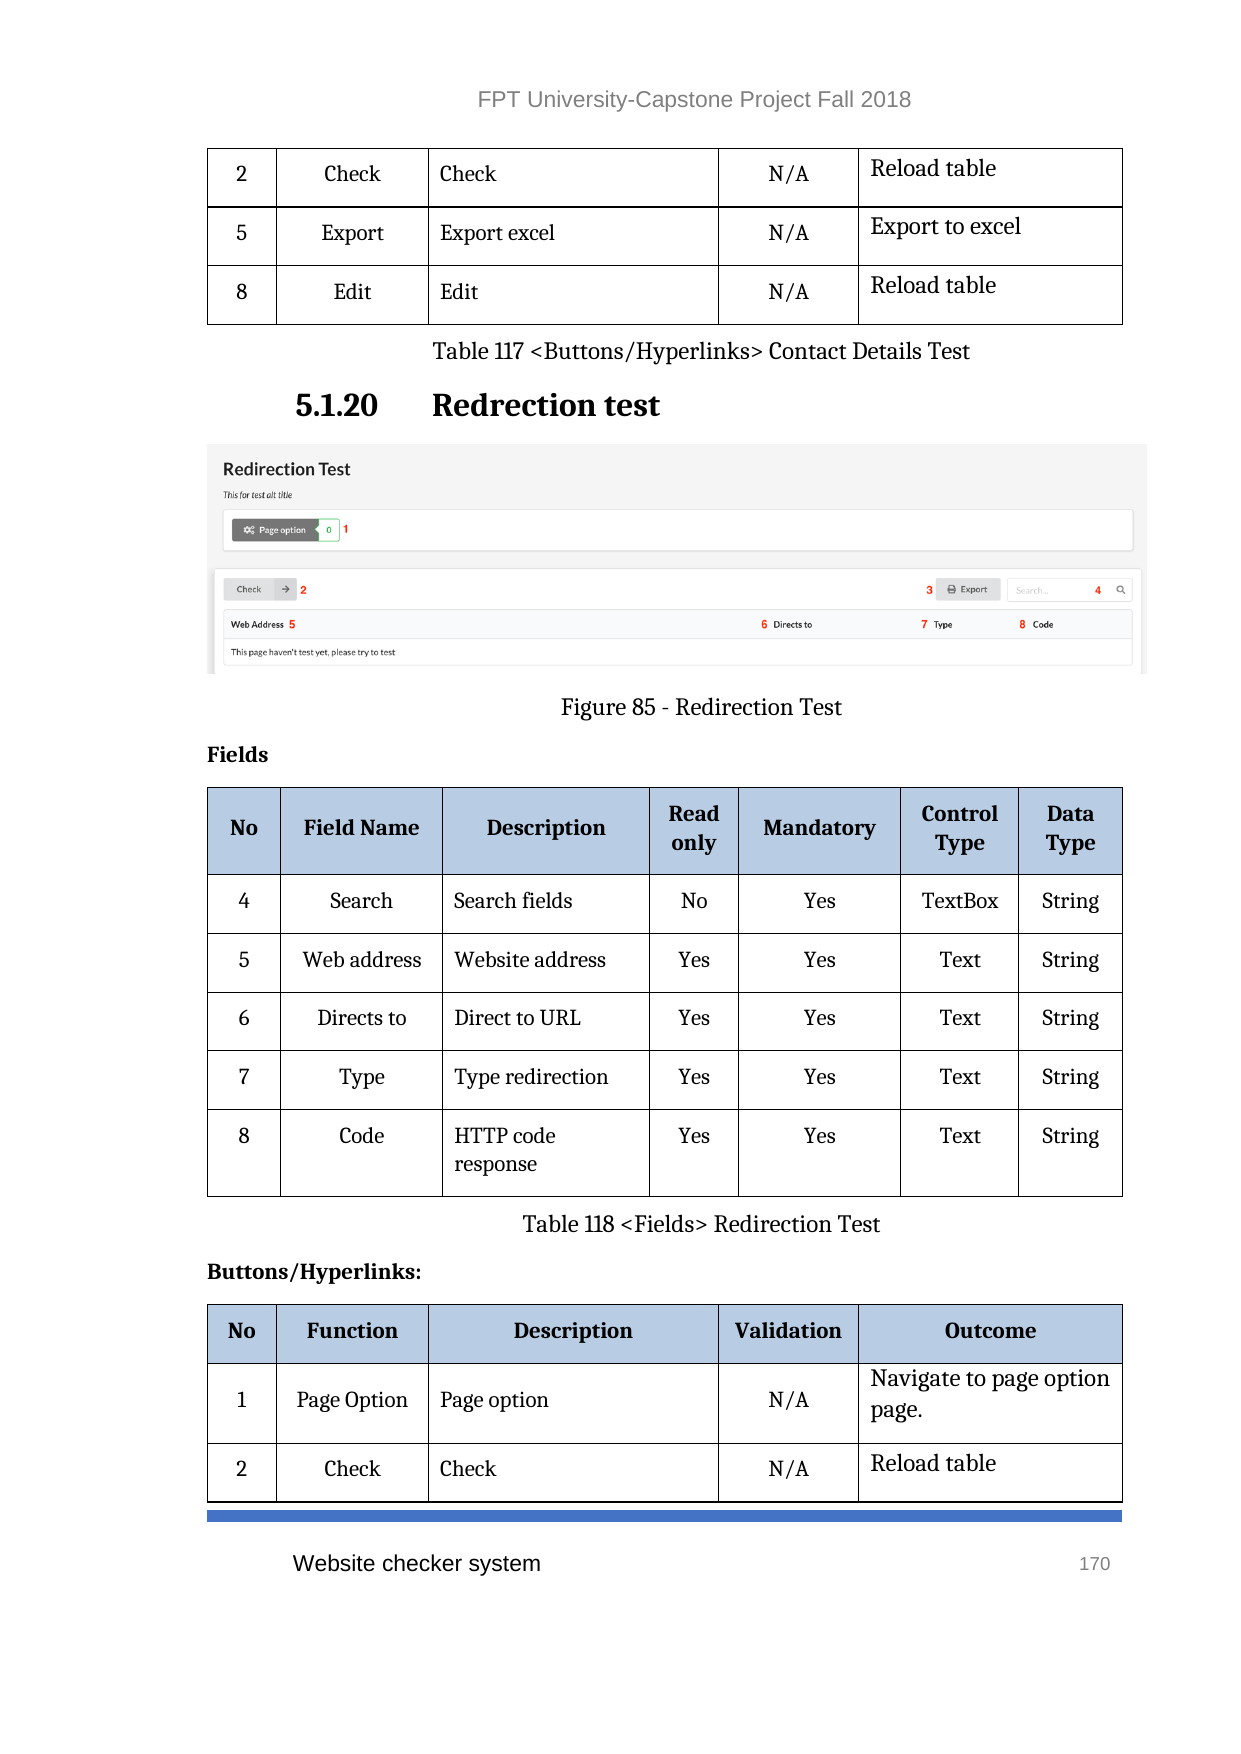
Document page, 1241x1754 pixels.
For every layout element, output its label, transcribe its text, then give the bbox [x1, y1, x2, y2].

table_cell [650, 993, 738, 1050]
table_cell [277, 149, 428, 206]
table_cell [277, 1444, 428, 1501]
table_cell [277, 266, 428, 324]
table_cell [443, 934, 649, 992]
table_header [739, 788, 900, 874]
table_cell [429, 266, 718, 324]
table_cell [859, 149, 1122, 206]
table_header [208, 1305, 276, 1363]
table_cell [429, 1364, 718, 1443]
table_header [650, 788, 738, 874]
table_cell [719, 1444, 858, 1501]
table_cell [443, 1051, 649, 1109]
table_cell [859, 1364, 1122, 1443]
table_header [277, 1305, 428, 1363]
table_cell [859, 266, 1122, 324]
text Fields [207, 742, 1122, 768]
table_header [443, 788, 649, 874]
subtitle Redrection test [295, 387, 1122, 425]
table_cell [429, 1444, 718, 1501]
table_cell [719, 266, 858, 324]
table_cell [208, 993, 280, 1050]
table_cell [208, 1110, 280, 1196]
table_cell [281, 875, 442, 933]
text Buttons/Hyperlinks: [207, 1259, 1122, 1286]
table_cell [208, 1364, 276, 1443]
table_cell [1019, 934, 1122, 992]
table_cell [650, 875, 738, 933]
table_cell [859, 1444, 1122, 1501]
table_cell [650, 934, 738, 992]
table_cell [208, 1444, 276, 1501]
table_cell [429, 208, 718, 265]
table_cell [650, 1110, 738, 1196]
picture [206, 444, 1147, 674]
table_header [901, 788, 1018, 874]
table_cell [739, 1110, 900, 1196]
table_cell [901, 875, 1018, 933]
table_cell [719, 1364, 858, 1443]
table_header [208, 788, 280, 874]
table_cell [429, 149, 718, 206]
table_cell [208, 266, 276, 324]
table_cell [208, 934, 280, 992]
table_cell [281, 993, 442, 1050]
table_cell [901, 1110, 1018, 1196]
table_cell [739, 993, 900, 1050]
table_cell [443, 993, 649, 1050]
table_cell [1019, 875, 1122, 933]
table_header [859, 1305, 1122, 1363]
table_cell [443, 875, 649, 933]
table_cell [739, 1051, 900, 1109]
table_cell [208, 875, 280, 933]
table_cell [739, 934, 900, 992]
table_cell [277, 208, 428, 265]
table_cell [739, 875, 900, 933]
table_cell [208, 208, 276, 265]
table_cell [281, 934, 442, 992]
text Table 117 <Buttons/Hyperlinks> Contact Details Test [207, 337, 1122, 366]
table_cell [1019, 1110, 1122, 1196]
text Table 118 <Fields> Redirection Test [207, 1209, 1122, 1238]
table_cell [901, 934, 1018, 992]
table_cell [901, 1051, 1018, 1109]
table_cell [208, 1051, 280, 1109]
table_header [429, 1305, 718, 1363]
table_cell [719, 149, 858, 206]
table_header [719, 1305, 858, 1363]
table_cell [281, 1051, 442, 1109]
text Figure 85 - Redirection Test [207, 693, 1122, 721]
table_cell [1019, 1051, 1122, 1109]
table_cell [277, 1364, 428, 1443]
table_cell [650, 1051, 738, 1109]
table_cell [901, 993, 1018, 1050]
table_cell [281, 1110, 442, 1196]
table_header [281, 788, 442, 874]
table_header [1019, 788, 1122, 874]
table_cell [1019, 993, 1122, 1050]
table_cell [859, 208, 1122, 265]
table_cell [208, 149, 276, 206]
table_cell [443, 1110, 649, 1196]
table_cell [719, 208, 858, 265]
